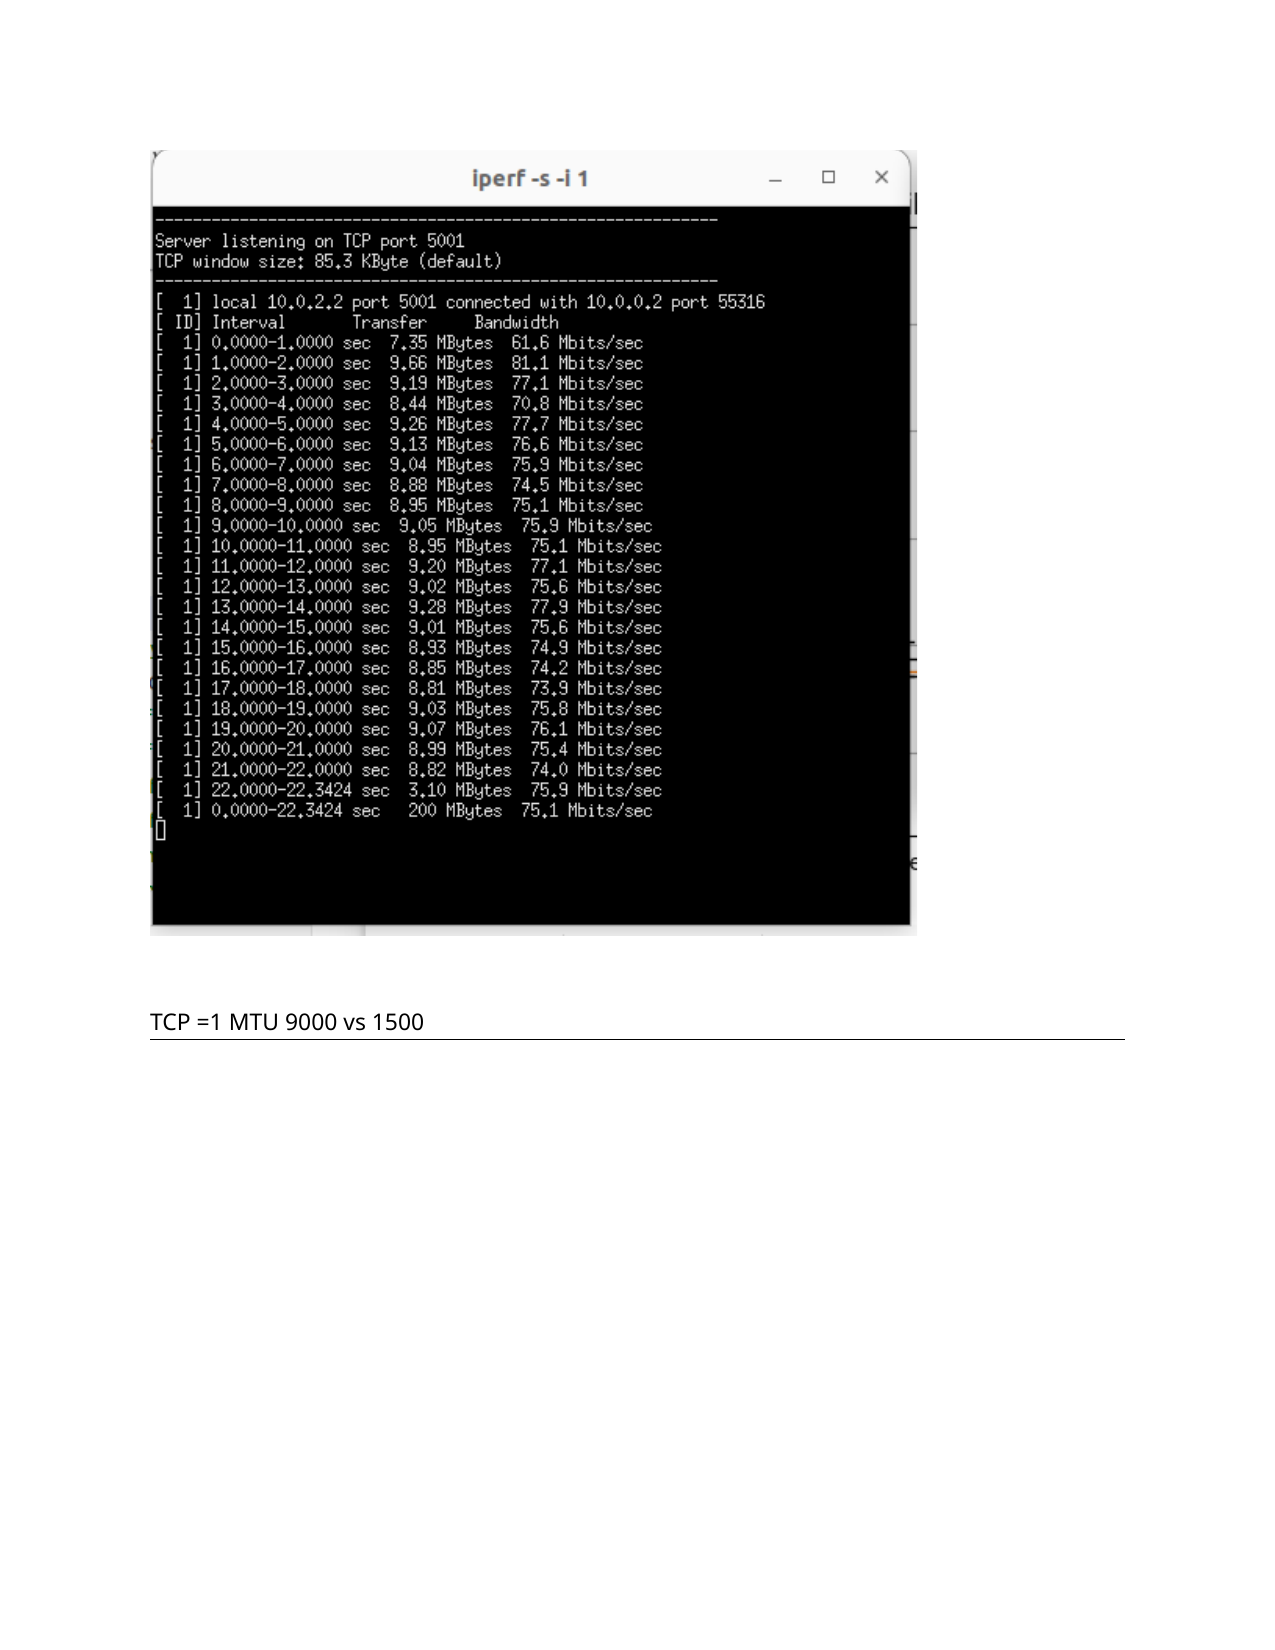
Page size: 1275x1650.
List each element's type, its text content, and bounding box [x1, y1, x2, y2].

picture [150, 150, 918, 936]
text TCP =1 MTU 9000 vs 1500 [150, 1006, 1125, 1039]
